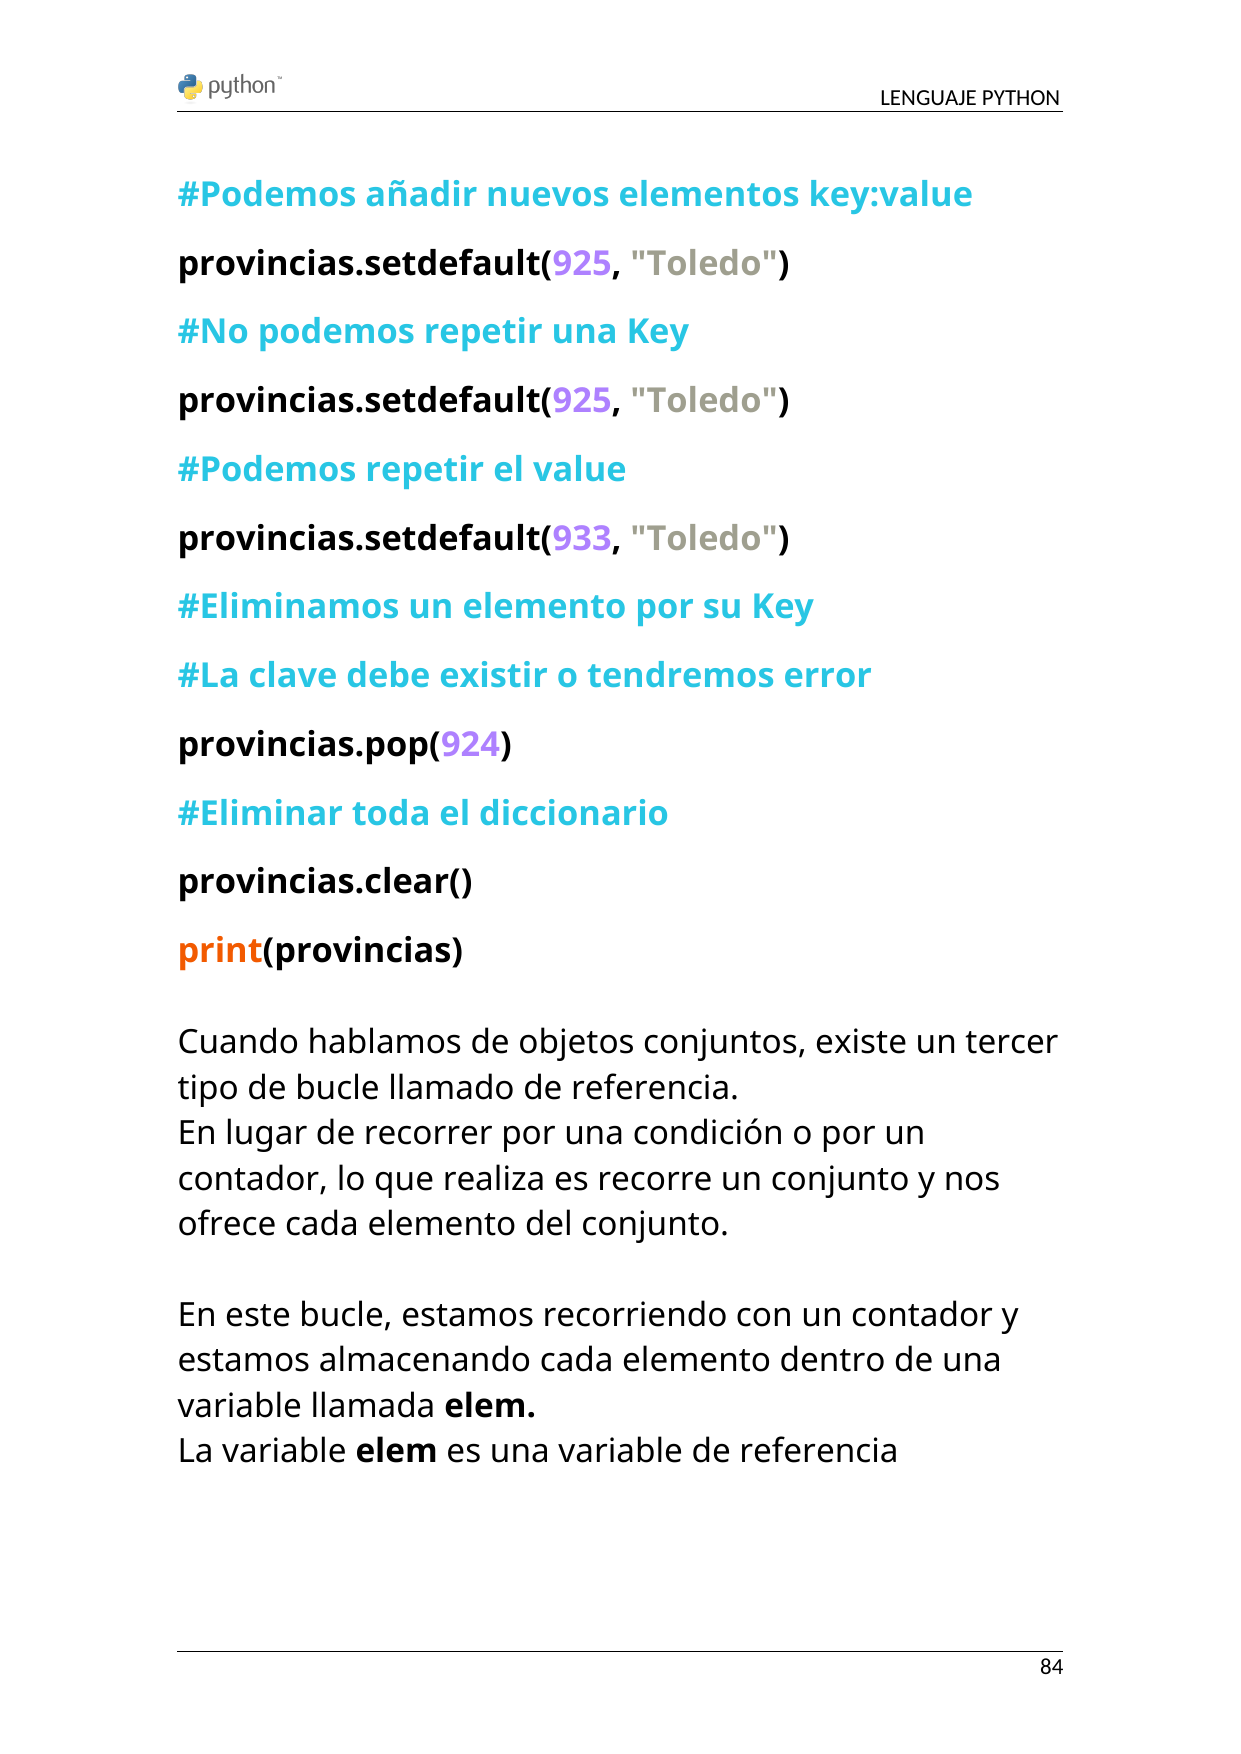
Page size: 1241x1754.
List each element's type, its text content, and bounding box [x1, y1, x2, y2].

text provincias.setdefault(933, "Toledo") [177, 491, 1063, 560]
picture [177, 73, 283, 105]
text provincias.setdefault(925, "Toledo") [177, 354, 1063, 423]
text #Eliminamos un elemento por su Key [177, 560, 1063, 629]
text #Podemos añadir nuevos elementos key:value [177, 148, 1063, 216]
text La variable elem es una variable de referencia [177, 1427, 1063, 1472]
text #No podemos repetir una Key [177, 285, 1063, 354]
text En lugar de recorrer por una condición o por un contador, lo que realiza es recorre un conjunto y nos ofrece cada elemento del conjunto. [177, 1109, 1063, 1245]
text provincias.pop(924) [177, 698, 1063, 766]
text provincias.clear() [177, 835, 1063, 904]
text #Podemos repetir el value [177, 423, 1063, 491]
text #La clave debe existir o tendremos error [177, 629, 1063, 698]
text En este bucle, estamos recorriendo con un contador y estamos almacenando cada elemento dentro de una variable llamada elem. [177, 1291, 1063, 1427]
text print(provincias) [177, 904, 1063, 973]
text Cuando hablamos de objetos conjuntos, existe un tercer tipo de bucle llamado de referencia. [177, 1018, 1063, 1109]
text provincias.setdefault(925, "Toledo") [177, 216, 1063, 285]
text #Eliminar toda el diccionario [177, 766, 1063, 835]
